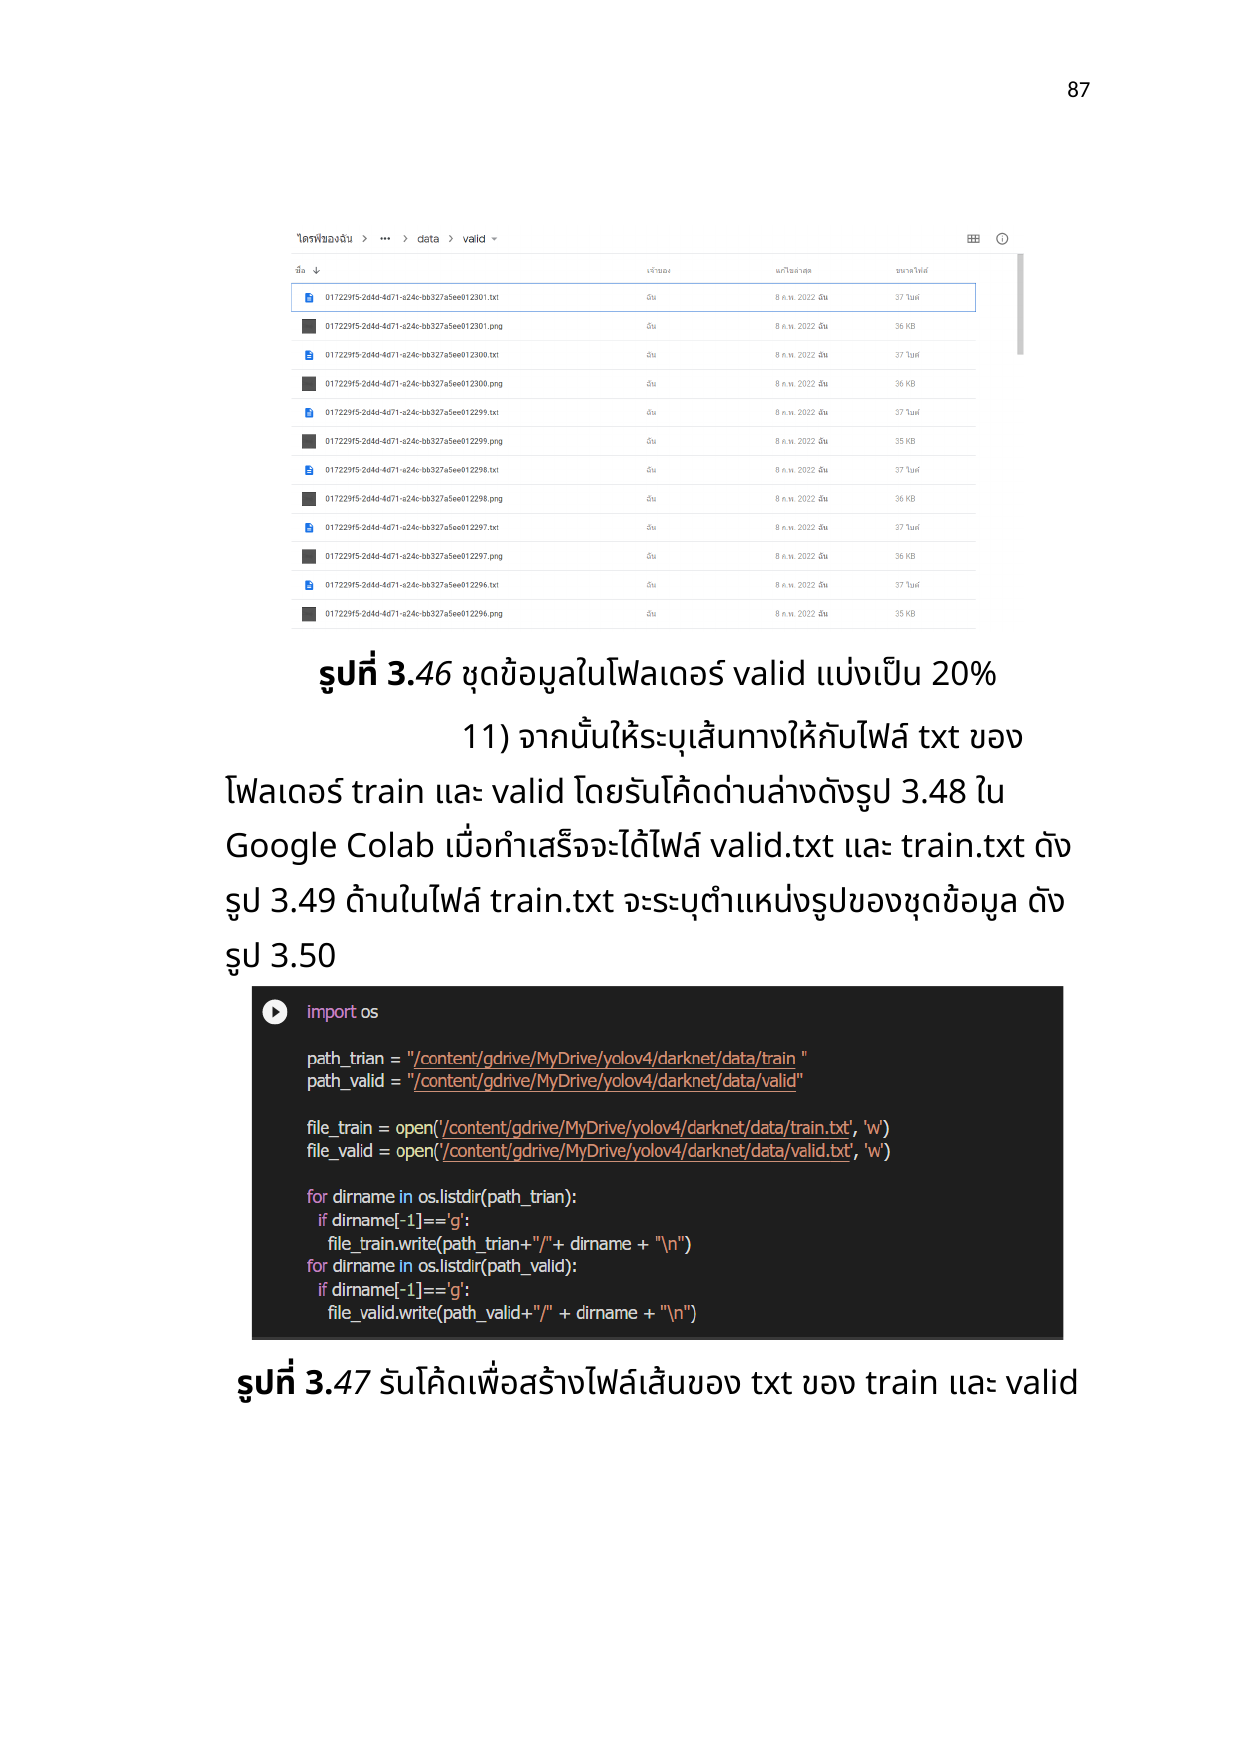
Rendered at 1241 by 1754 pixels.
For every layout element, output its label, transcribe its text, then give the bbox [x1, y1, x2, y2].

text รูปที่ 3.46 ชุดข้อมูลในโฟลเดอร์ valid แบ่งเป็น 20% [225, 650, 1090, 701]
text รูปที่ 3.47 รันโค้ดเพื่อสร้างไฟล์เส้นของ txt ของ train และ valid [225, 1358, 1090, 1409]
text 11) จากนั้นให้ระบุเส้นทางให้กับไฟล์ txt ของโฟลเดอร์ train และ valid โดยรันโค้ดด่านล่างดังรูป 3.48 ใน Google Colab เมื่อทำเสร็จจะได้ไฟล์ valid.txt และ train.txt ดังรูป 3.49 ด้านในไฟล์ train.txt จะระบุตำแหน่งรูปของชุดข้อมูล ดังรูป 3.50 [225, 713, 1090, 982]
picture [291, 225, 1024, 632]
picture [251, 986, 1064, 1340]
